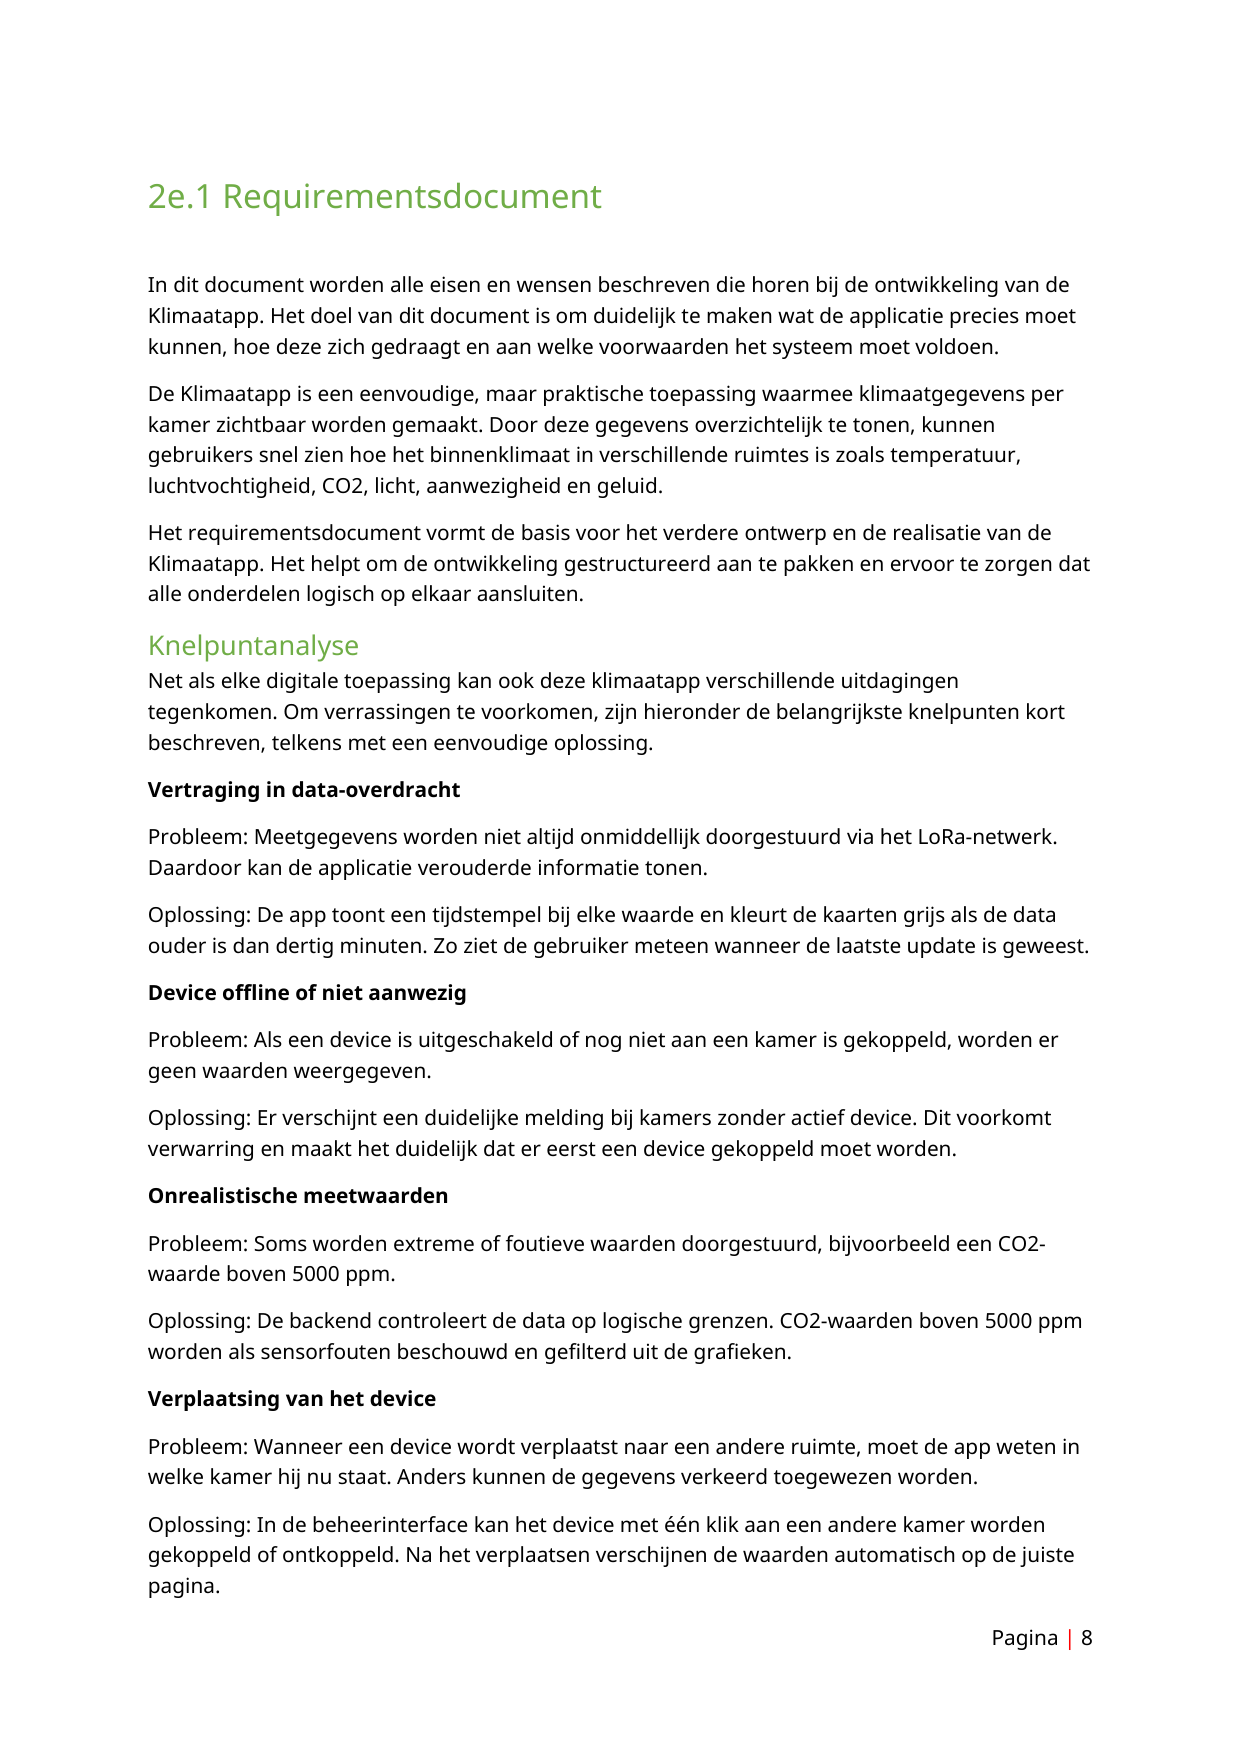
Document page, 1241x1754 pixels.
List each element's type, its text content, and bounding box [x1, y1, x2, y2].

text Probleem: Soms worden extreme of foutieve waarden doorgestuurd, bijvoorbeeld een CO2-waarde boven 5000 ppm. [148, 1229, 1093, 1288]
text In dit document worden alle eisen en wensen beschreven die horen bij de ontwikkeling van de Klimaatapp. Het doel van dit document is om duidelijk te maken wat de applicatie precies moet kunnen, hoe deze zich gedraagt en aan welke voorwaarden het systeem moet voldoen. [148, 271, 1093, 360]
text Probleem: Als een device is uitgeschakeld of nog niet aan een kamer is gekoppeld, worden er geen waarden weergegeven. [148, 1026, 1093, 1084]
text Vertraging in data-overdracht [148, 775, 1093, 803]
text Device offline of niet aanwezig [148, 978, 1093, 1007]
text Het requirementsdocument vormt de basis voor het verdere ontwerp en de realisatie van de Klimaatapp. Het helpt om de ontwikkeling gestructureerd aan te pakken en ervoor te zorgen dat alle onderdelen logisch op elkaar aansluiten. [148, 518, 1093, 608]
text Onrealistische meetwaarden [148, 1181, 1093, 1210]
text Verplaatsing van het device [148, 1384, 1093, 1413]
text Probleem: Wanneer een device wordt verplaatst naar een andere ruimte, moet de app weten in welke kamer hij nu staat. Anders kunnen de gegevens verkeerd toegewezen worden. [148, 1432, 1093, 1491]
text Probleem: Meetgegevens worden niet altijd onmiddellijk doorgestuurd via het LoRa-netwerk. Daardoor kan de applicatie verouderde informatie tonen. [148, 822, 1093, 881]
text Oplossing: Er verschijnt een duidelijke melding bij kamers zonder actief device. Dit voorkomt verwarring en maakt het duidelijk dat er eerst een device gekoppeld moet worden. [148, 1103, 1093, 1162]
subtitle Knelpuntanalyse [148, 627, 1093, 664]
text Oplossing: De app toont een tijdstempel bij elke waarde en kleurt de kaarten grijs als de data ouder is dan dertig minuten. Zo ziet de gebruiker meteen wanneer de laatste update is geweest. [148, 900, 1093, 959]
text Oplossing: In de beheerinterface kan het device met één klik aan een andere kamer worden gekoppeld of ontkoppeld. Na het verplaatsen verschijnen de waarden automatisch op de juiste pagina. [148, 1510, 1093, 1599]
subtitle 2e.1 Requirementsdocument [148, 173, 1093, 267]
text Oplossing: De backend controleert de data op logische grenzen. CO2-waarden boven 5000 ppm worden als sensorfouten beschouwd en gefilterd uit de grafieken. [148, 1307, 1093, 1366]
text Net als elke digitale toepassing kan ook deze klimaatapp verschillende uitdagingen tegenkomen. Om verrassingen te voorkomen, zijn hieronder de belangrijkste knelpunten kort beschreven, telkens met een eenvoudige oplossing. [148, 667, 1093, 756]
text De Klimaatapp is een eenvoudige, maar praktische toepassing waarmee klimaatgegevens per kamer zichtbaar worden gemaakt. Door deze gegevens overzichtelijk te tonen, kunnen gebruikers snel zien hoe het binnenklimaat in verschillende ruimtes is zoals temperatuur, luchtvochtigheid, CO2, licht, aanwezigheid en geluid. [148, 379, 1093, 499]
